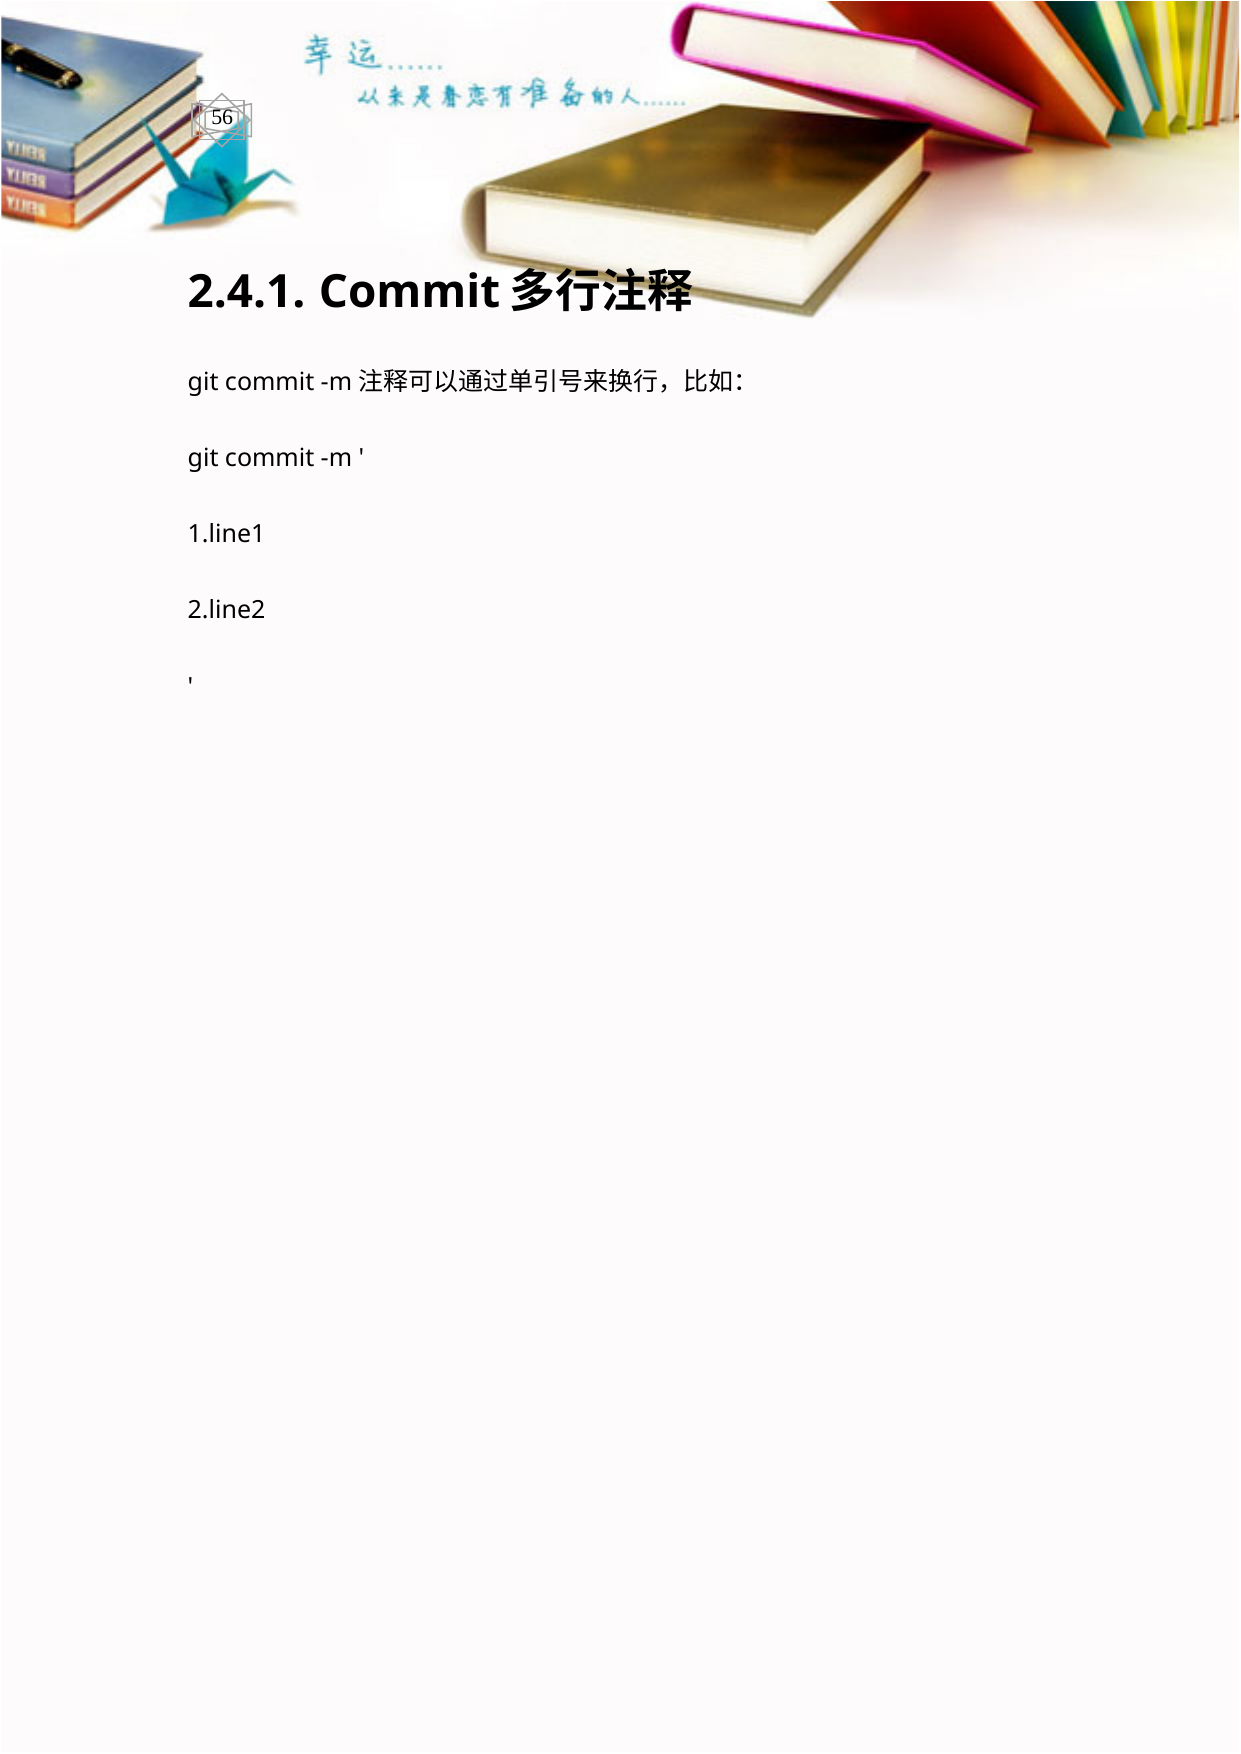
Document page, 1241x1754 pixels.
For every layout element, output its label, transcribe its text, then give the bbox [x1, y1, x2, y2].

text git commit -m ' [187, 424, 1053, 489]
picture [1, 1, 1240, 1752]
text ' [187, 653, 1053, 718]
list Commit多行注释 [187, 239, 1053, 336]
text 2.line2 [187, 577, 1053, 642]
text git commit -m 注释可以通过单引号来换行，比如： [187, 347, 1053, 412]
text 1.line1 [187, 500, 1053, 565]
